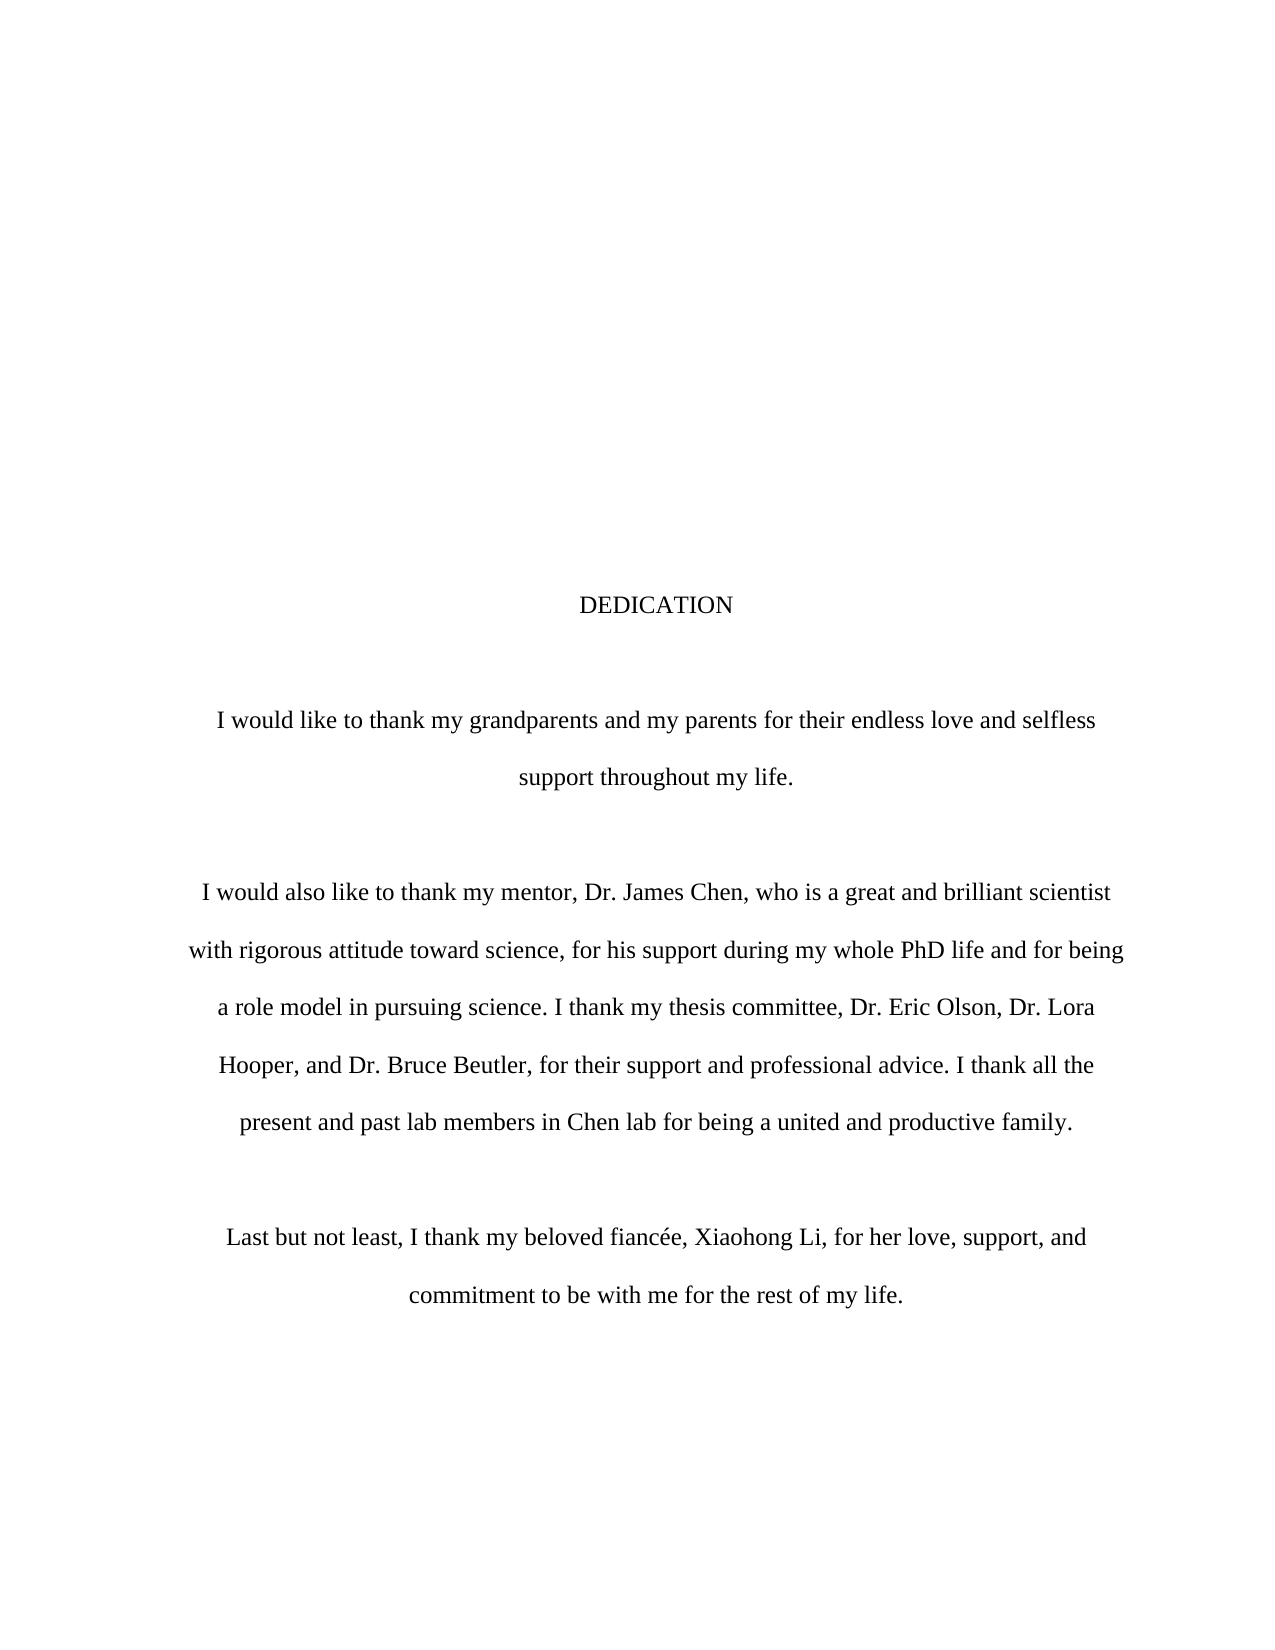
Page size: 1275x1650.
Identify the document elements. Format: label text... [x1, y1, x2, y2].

text I would like to thank my grandparents and my parents for their endless love and selfless support throughout my life. [187, 705, 1125, 791]
text Last but not least, I thank my beloved fiancée, Xiaohong Li, for her love, support, and commitment to be with me for the rest of my life. [187, 1222, 1125, 1309]
text dedication [187, 590, 1125, 619]
text I would also like to thank my mentor, Dr. James Chen, who is a great and brilliant scientist with rigorous attitude toward science, for his support during my whole PhD life and for being a role model in pursuing science. I thank my thesis committee, Dr. Eric Olson, Dr. Lora Hooper, and Dr. Bruce Beutler, for their support and professional advice. I thank all the present and past lab members in Chen lab for being a united and productive family. [187, 877, 1125, 1136]
